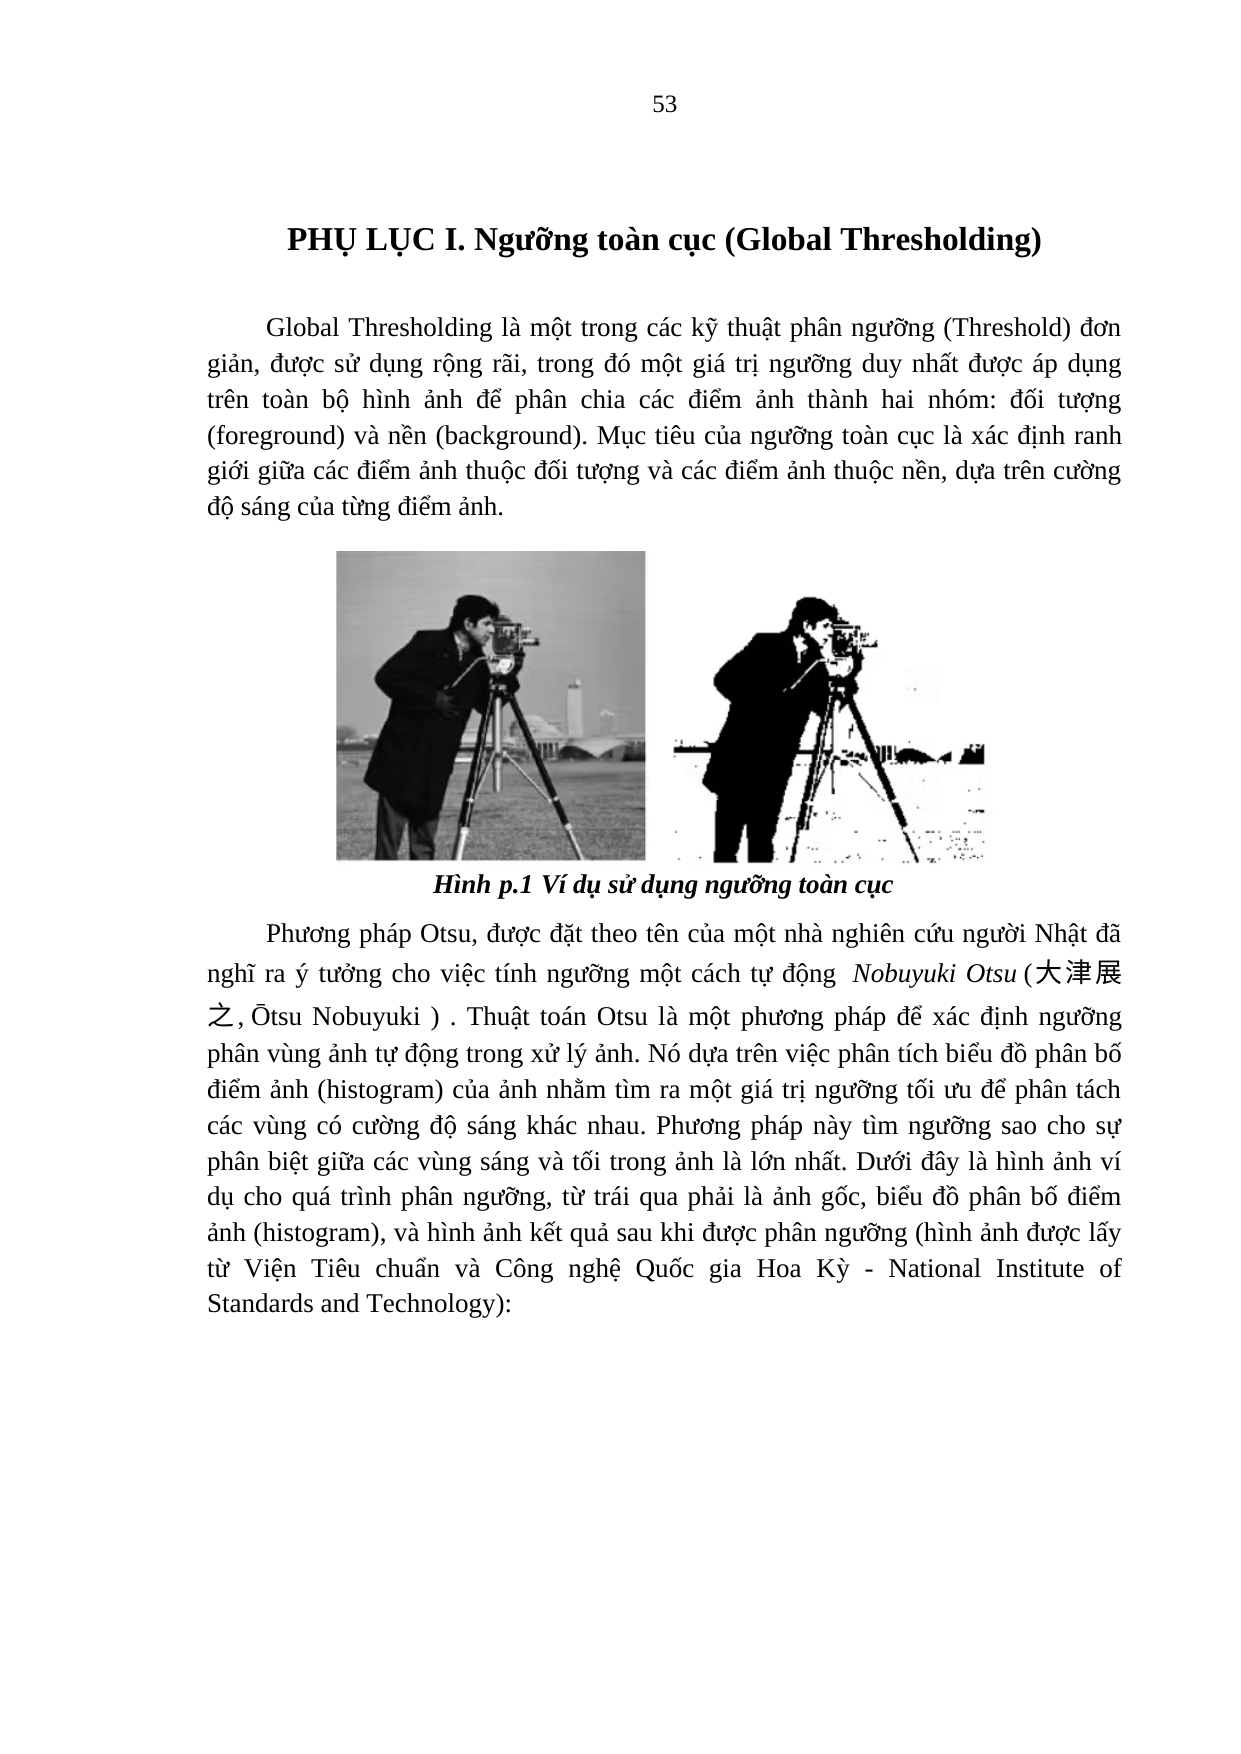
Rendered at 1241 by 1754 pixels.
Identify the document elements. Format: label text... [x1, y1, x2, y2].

text Phương pháp Otsu, được đặt theo tên của một nhà nghiên cứu người Nhật đã nghĩ ra ý tưởng cho việc tính ngưỡng một cách tự động Nobuyuki Otsu (大津展之, Ōtsu Nobuyuki ) . Thuật toán Otsu là một phương pháp để xác định ngưỡng phân vùng ảnh tự động trong xử lý ảnh. Nó dựa trên việc phân tích biểu đồ phân bố điểm ảnh (histogram) của ảnh nhằm tìm ra một giá trị ngưỡng tối ưu để phân tách các vùng có cường độ sáng khác nhau. Phương pháp này tìm ngưỡng sao cho sự phân biệt giữa các vùng sáng và tối trong ảnh là lớn nhất. Dưới đây là hình ảnh ví dụ cho quá trình phân ngưỡng, từ trái qua phải là ảnh gốc, biểu đồ phân bố điểm ảnh (histogram), và hình ảnh kết quả sau khi được phân ngưỡng (hình ảnh được lấy từ Viện Tiêu chuẩn và Công nghệ Quốc gia Hoa Kỳ - National Institute of Standards and Technology): [207, 917, 1122, 1319]
subtitle PHỤ LỤC I. Ngưỡng toàn cục (Global Thresholding) [207, 219, 1122, 258]
text Hình p.1 Ví dụ sử dụng ngưỡng toàn cục [207, 869, 1122, 900]
picture [336, 551, 993, 865]
text Global Thresholding là một trong các kỹ thuật phân ngưỡng (Threshold) đơn giản, được sử dụng rộng rãi, trong đó một giá trị ngưỡng duy nhất được áp dụng trên toàn bộ hình ảnh để phân chia các điểm ảnh thành hai nhóm: đối tượng (foreground) và nền (background). Mục tiêu của ngưỡng toàn cục là xác định ranh giới giữa các điểm ảnh thuộc đối tượng và các điểm ảnh thuộc nền, dựa trên cường độ sáng của từng điểm ảnh. [207, 312, 1122, 521]
